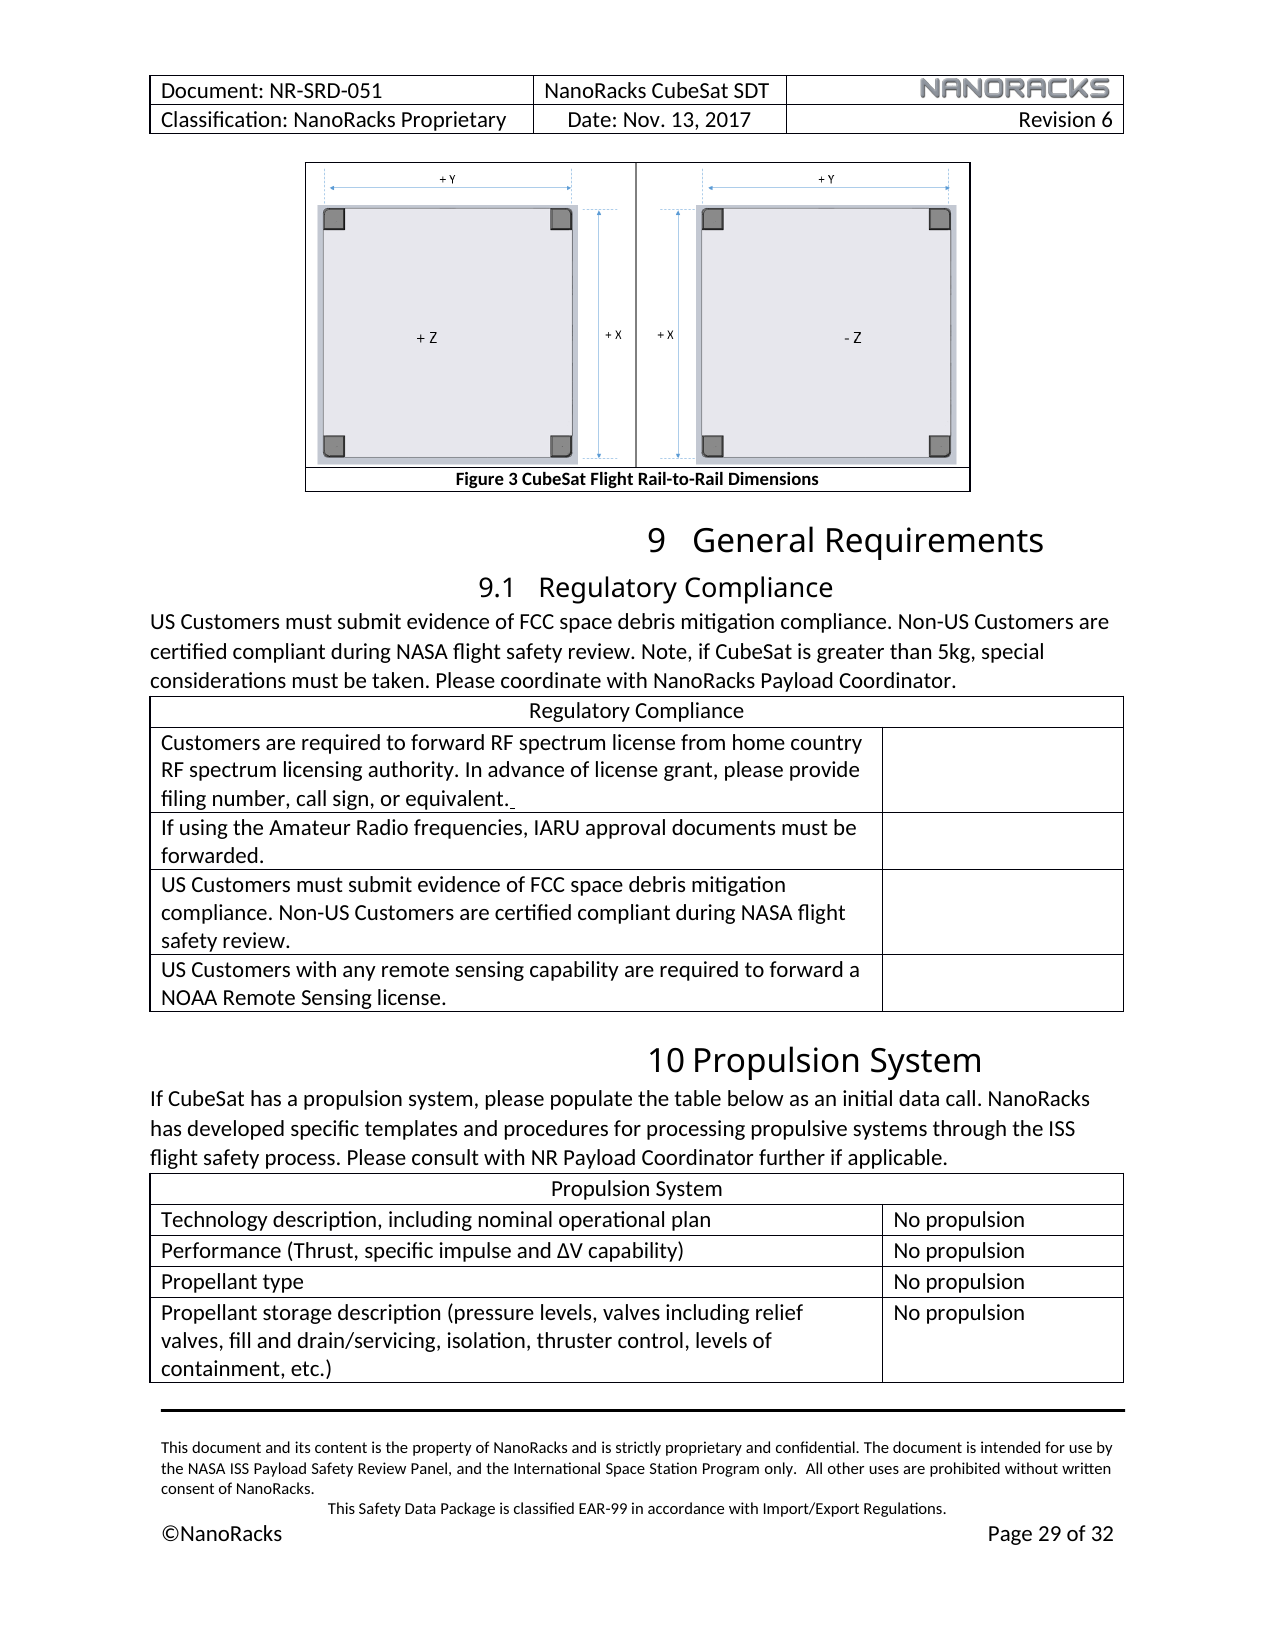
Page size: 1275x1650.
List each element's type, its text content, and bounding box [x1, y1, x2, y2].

table_cell No propulsion [883, 1205, 1123, 1235]
table_header [306, 163, 315, 467]
text US Customers must submit evidence of FCC space debris mitigation compliance. Non-US Customers are certified compliant during NASA flight safety review. Note, if CubeSat is greater than 5kg, special considerations must be taken. Please coordinate with NanoRacks Payload Coordinator. [150, 607, 1125, 694]
table_header Propulsion System [151, 1174, 1123, 1204]
table_cell No propulsion [883, 1236, 1123, 1266]
picture [917, 76, 1113, 101]
table_cell Propellant type [151, 1267, 882, 1297]
text If CubeSat has a propulsion system, please populate the table below as an initial data call. NanoRacks has developed specific templates and procedures for processing propulsive systems through the ISS flight safety process. Please consult with NR Payload Coordinator further if applicable. [150, 1084, 1125, 1171]
table_cell [883, 728, 1123, 812]
subtitle Regulatory Compliance [478, 568, 1125, 605]
table_cell Customers are required to forward RF spectrum license from home country RF spectrum licensing authority. In advance of license grant, please provide filing number, call sign, or equivalent. [151, 728, 882, 812]
subtitle Propulsion System [647, 1037, 1125, 1082]
table_cell No propulsion [883, 1267, 1123, 1297]
table_cell Performance (Thrust, specific impulse and ΔV capability) [151, 1236, 882, 1266]
table_cell [883, 813, 1123, 869]
table_cell [883, 870, 1123, 954]
table_cell Propellant storage description (pressure levels, valves including relief valves, fill and drain/servicing, isolation, thruster control, levels of containment, etc.) [151, 1298, 882, 1382]
table_header Regulatory Compliance [151, 697, 1123, 727]
table_cell US Customers with any remote sensing capability are required to forward a NOAA Remote Sensing license. [151, 955, 882, 1011]
picture [315, 163, 958, 467]
table_cell [883, 955, 1123, 1011]
table_cell US Customers must submit evidence of FCC space debris mitigation compliance. Non-US Customers are certified compliant during NASA flight safety review. [151, 870, 882, 954]
subtitle General Requirements [647, 517, 1125, 562]
table_cell No propulsion [883, 1298, 1123, 1382]
table_cell Technology description, including nominal operational plan [151, 1205, 882, 1235]
table_cell If using the Amateur Radio frequencies, IARU approval documents must be forwarded. [151, 813, 882, 869]
table_header [958, 163, 969, 467]
table_cell Figure 3 CubeSat Flight Rail-to-Rail Dimensions [306, 468, 969, 491]
